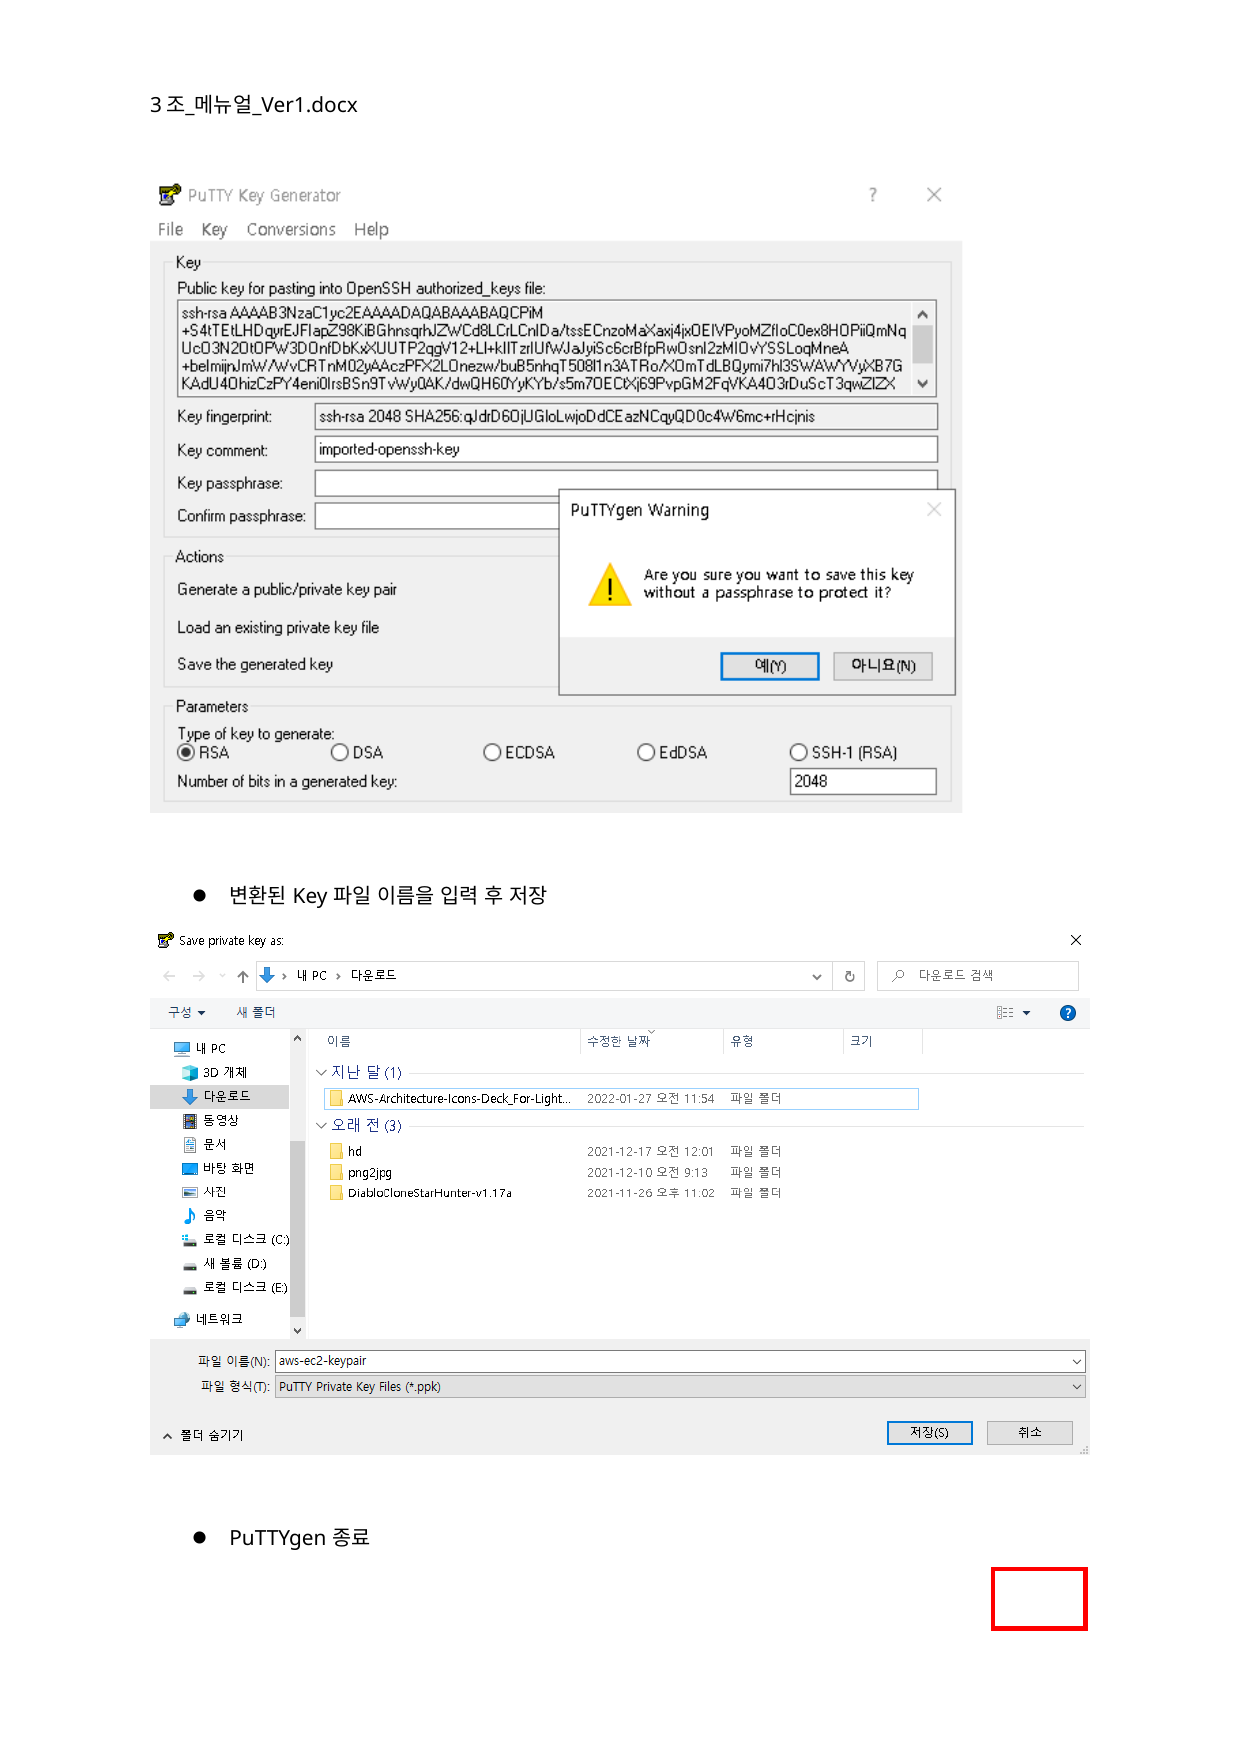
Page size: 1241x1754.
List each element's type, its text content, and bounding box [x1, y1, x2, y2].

list PuTTYgen 종료 [192, 1521, 1090, 1551]
list 변환된 Key 파일 이름을 입력 후 저장 [192, 879, 1090, 909]
picture [150, 177, 963, 813]
picture [150, 928, 1090, 1455]
